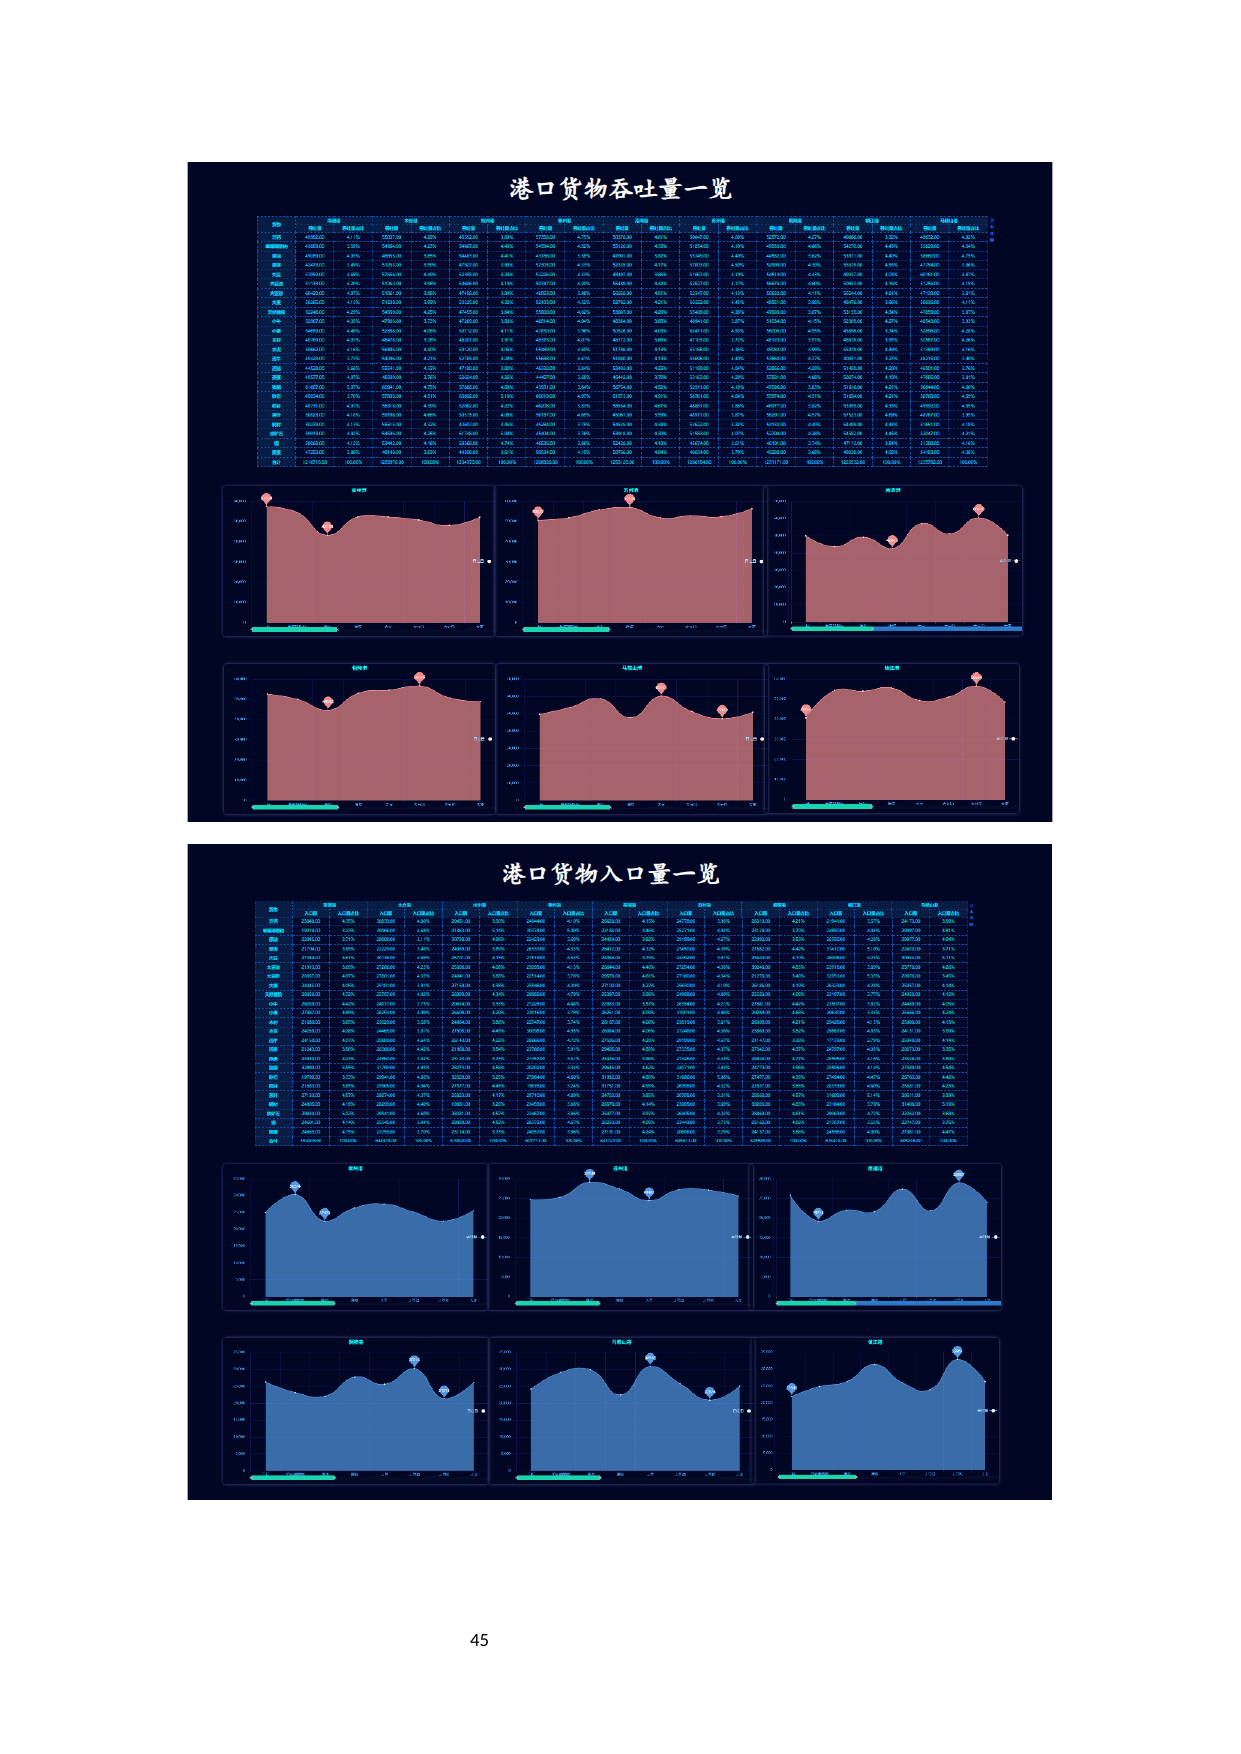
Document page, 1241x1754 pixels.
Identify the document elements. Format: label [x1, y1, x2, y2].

picture [187, 162, 1053, 822]
picture [187, 844, 1052, 1500]
